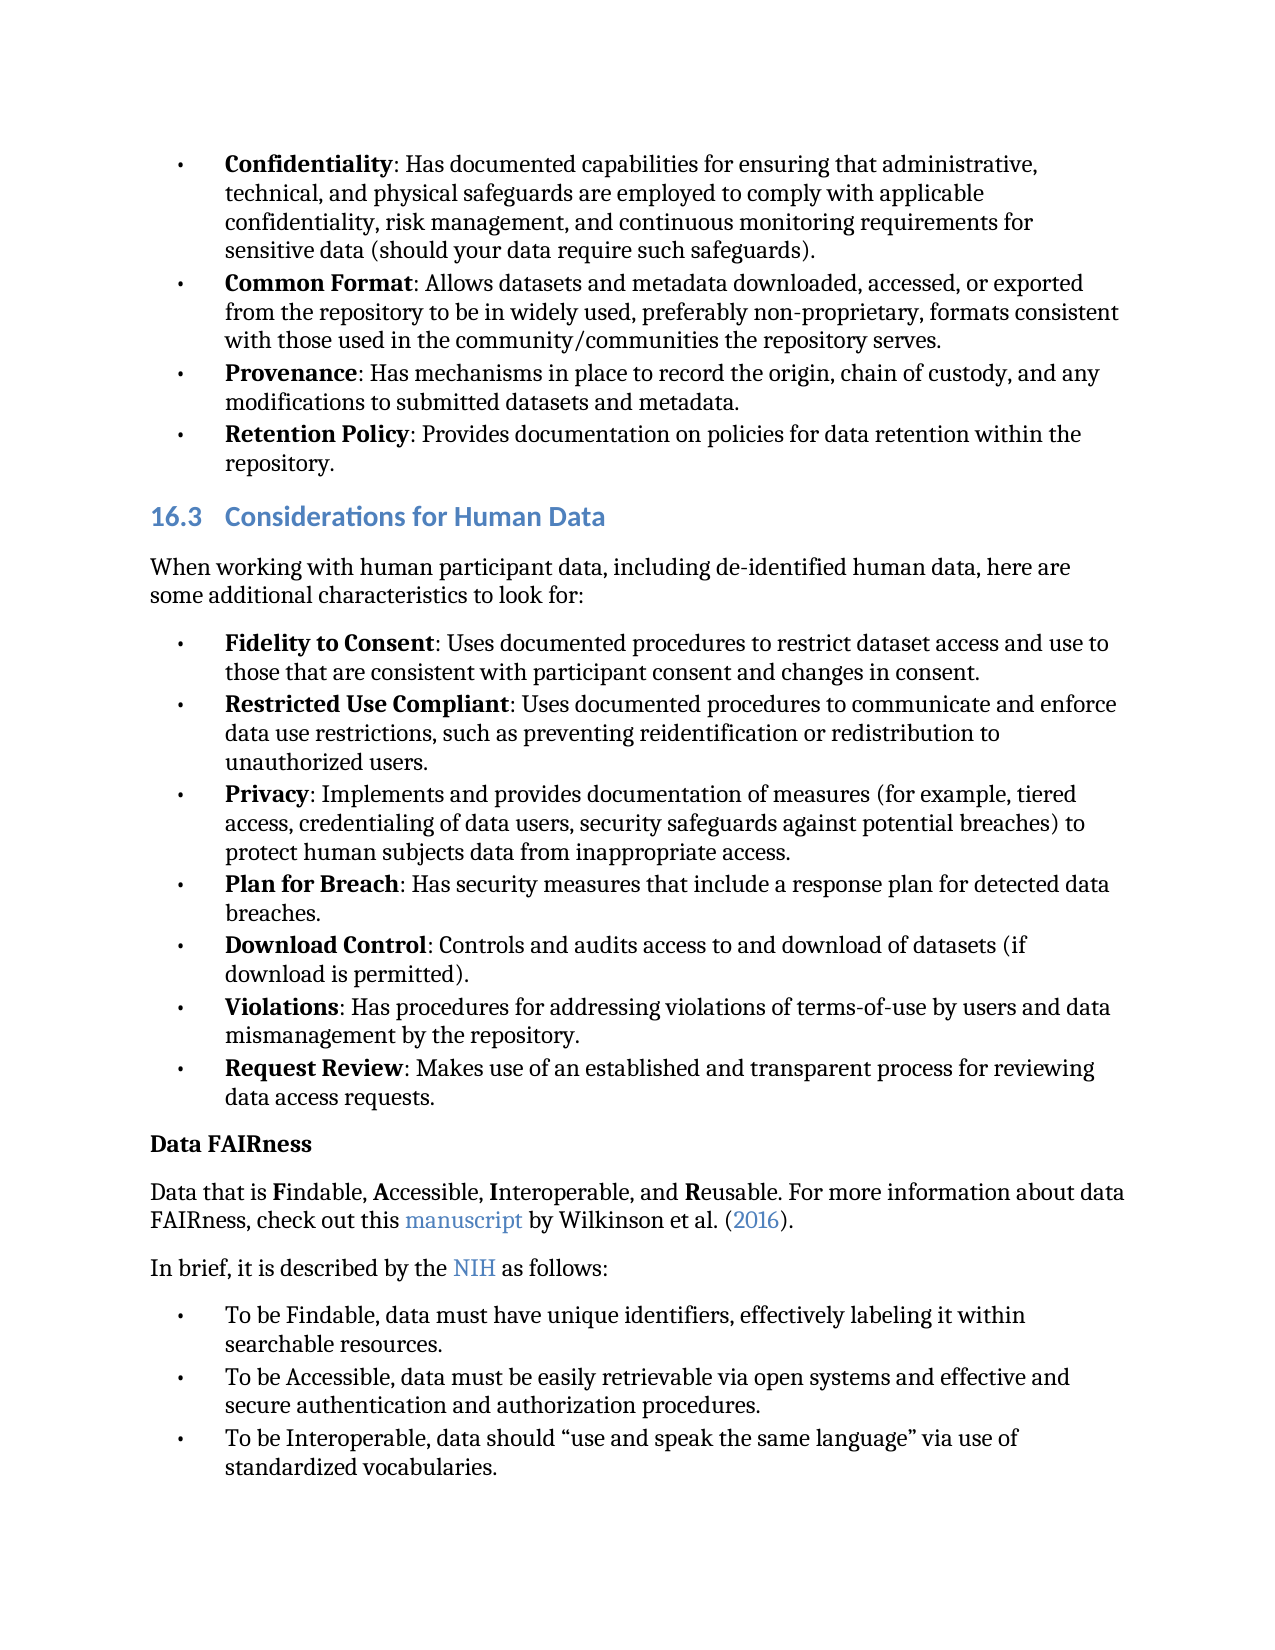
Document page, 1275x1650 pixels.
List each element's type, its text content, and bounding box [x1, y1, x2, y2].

subtitle 16.3 Considerations for Human Data [150, 498, 1125, 534]
list To be Interoperable, data should “use and speak the same language” via use of standardized vocabularies. [175, 1424, 1125, 1481]
text Data FAIRness [150, 1130, 1125, 1159]
list Provenance: Has mechanisms in place to record the origin, chain of custody, and any modifications to submitted datasets and metadata. [175, 359, 1125, 416]
list Confidentiality: Has documented capabilities for ensuring that administrative, technical, and physical safeguards are employed to comply with applicable confidentiality, risk management, and continuous monitoring requirements for sensitive data (should your data require such safeguards). [175, 150, 1125, 265]
list Restricted Use Compliant: Uses documented procedures to communicate and enforce data use restrictions, such as preventing reidentification or redistribution to unauthorized users. [175, 690, 1125, 776]
list Request Review: Makes use of an established and transparent process for reviewing data access requests. [175, 1054, 1125, 1111]
text When working with human participant data, including de-identified human data, here are some additional characteristics to look for: [150, 553, 1125, 610]
list Retention Policy: Provides documentation on policies for data retention within the repository. [175, 420, 1125, 477]
list Privacy: Implements and provides documentation of measures (for example, tiered access, credentialing of data users, security safeguards against potential breaches) to protect human subjects data from inappropriate access. [175, 780, 1125, 866]
list To be Findable, data must have unique identifiers, effectively labeling it within searchable resources. [175, 1301, 1125, 1359]
list Download Control: Controls and audits access to and download of datasets (if download is permitted). [175, 931, 1125, 989]
list To be Accessible, data must be easily retrievable via open systems and effective and secure authentication and authorization procedures. [175, 1363, 1125, 1420]
list Plan for Breach: Has security measures that include a response plan for detected data breaches. [175, 870, 1125, 928]
text In brief, it is described by the NIH as follows: [150, 1254, 1125, 1283]
list Fidelity to Consent: Uses documented procedures to restrict dataset access and use to those that are consistent with participant consent and changes in consent. [175, 629, 1125, 686]
list Common Format: Allows datasets and metadata downloaded, accessed, or exported from the repository to be in widely used, preferably non-proprietary, formats consistent with those used in the community/communities the repository serves. [175, 269, 1125, 355]
text Data that is Findable, Accessible, Interoperable, and Reusable. For more information about data FAIRness, check out this manuscript by Wilkinson et al. (2016). [150, 1178, 1125, 1235]
list Violations: Has procedures for addressing violations of terms-of-use by users and data mismanagement by the repository. [175, 993, 1125, 1050]
